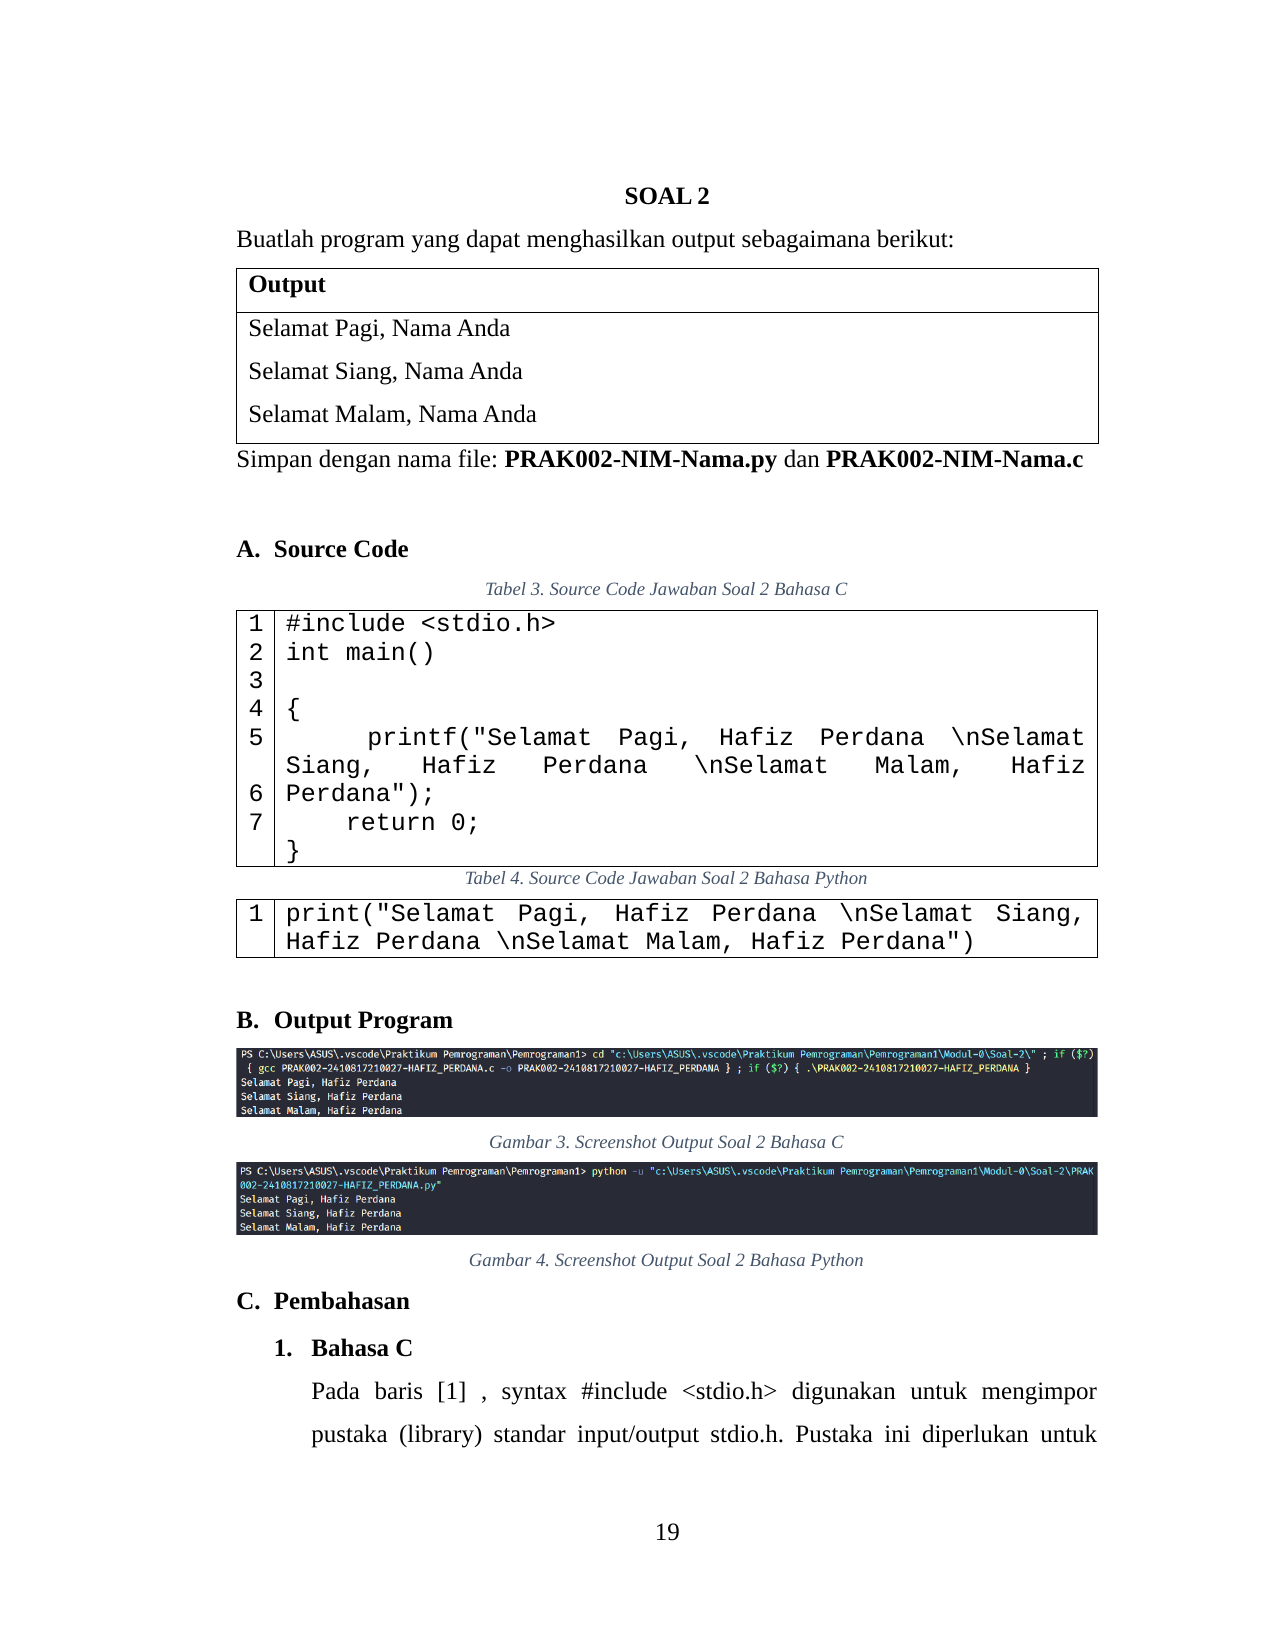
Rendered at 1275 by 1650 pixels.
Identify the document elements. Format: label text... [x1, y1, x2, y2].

table_header Output [237, 269, 1098, 312]
table_cell Selamat Pagi, Nama Anda Selamat Siang, Nama Anda Selamat Malam, Nama Anda [237, 313, 1098, 443]
text Simpan dengan nama file: PRAK002-NIM-Nama.py dan PRAK002-NIM-Nama.c [236, 444, 1098, 473]
subtitle Bahasa C [274, 1333, 1098, 1362]
table_header print("Selamat Pagi, Hafiz Perdana \nSelamat Siang, Hafiz Perdana \nSelamat Malam, Hafiz Perdana") [275, 900, 1097, 957]
subtitle Source Code [236, 534, 1098, 563]
picture [236, 1162, 1098, 1235]
table_header 1 [237, 900, 274, 957]
table_header #include <stdio.h> int main() { printf("Selamat Pagi, Hafiz Perdana \nSelamat Siang, Hafiz Perdana \nSelamat Malam, Hafiz Perdana"); return 0; } [275, 611, 1097, 866]
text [311, 1376, 1098, 1448]
subtitle Output Program [236, 1005, 1098, 1034]
table_header 1 2 3 4 5 6 7 [237, 611, 274, 866]
picture [236, 1048, 1098, 1117]
text Buatlah program yang dapat menghasilkan output sebagaimana berikut: [236, 224, 1098, 253]
subtitle SOAL 2 [236, 181, 1098, 210]
subtitle Pembahasan [236, 1286, 1098, 1314]
